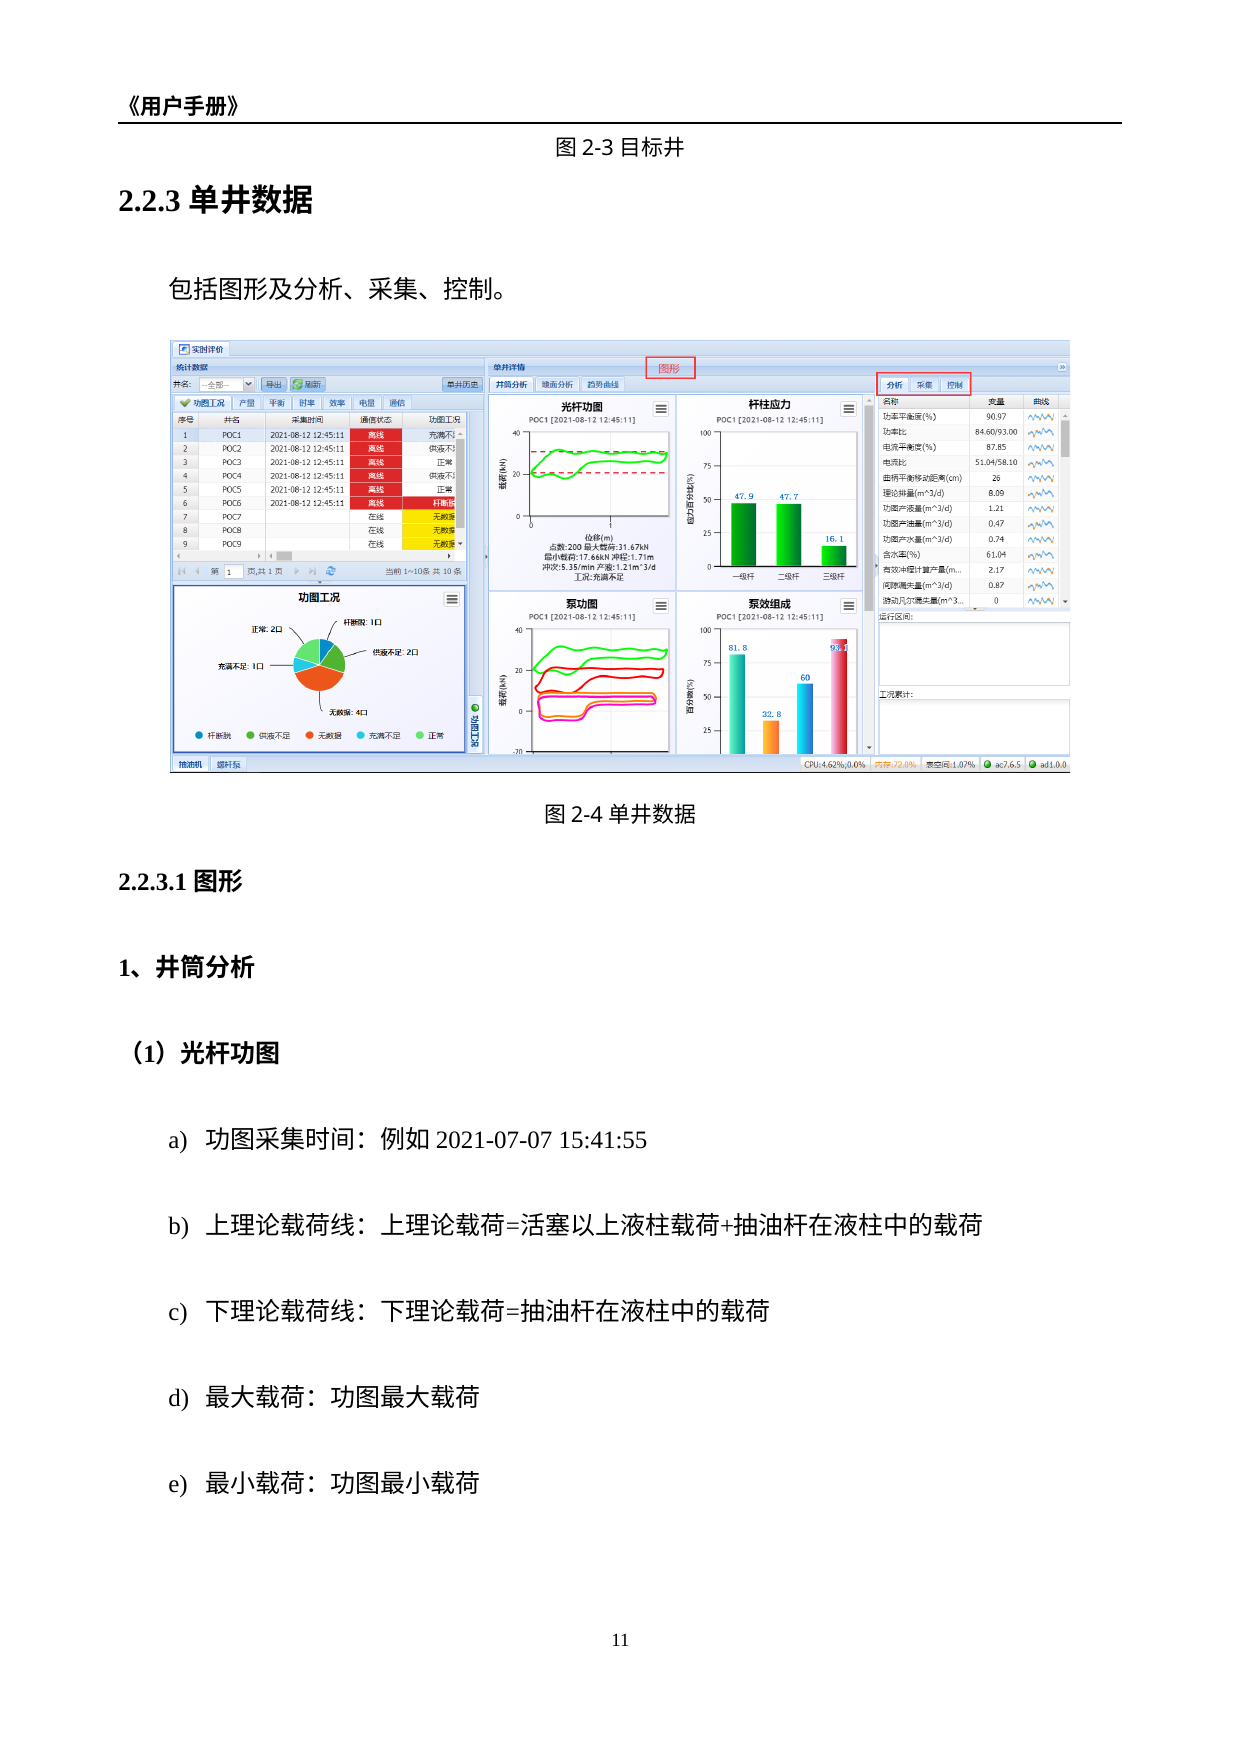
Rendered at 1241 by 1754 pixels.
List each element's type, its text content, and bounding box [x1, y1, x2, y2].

list 最大载荷：功图最大载荷 [118, 1362, 1122, 1430]
text （1）光杆功图 [118, 1018, 1122, 1086]
text 1、井筒分析 [118, 932, 1122, 999]
text 包括图形及分析、采集、控制。 [118, 254, 1122, 322]
subtitle 2.2.3 单井数据 [118, 163, 1122, 231]
list 下理论载荷线：下理论载荷=抽油杆在液柱中的载荷 [118, 1276, 1122, 1344]
text 图2-3 目标井 [118, 129, 1122, 163]
list 功图采集时间：例如2021-07-07 15:41:55 [118, 1104, 1122, 1172]
subtitle 2.2.3.1 图形 [118, 846, 1122, 913]
list 最小载荷：功图最小载荷 [118, 1448, 1122, 1516]
picture [170, 340, 1071, 773]
list 上理论载荷线：上理论载荷=活塞以上液柱载荷+抽油杆在液柱中的载荷 [118, 1190, 1122, 1258]
text 图2-4 单井数据 [118, 796, 1122, 830]
